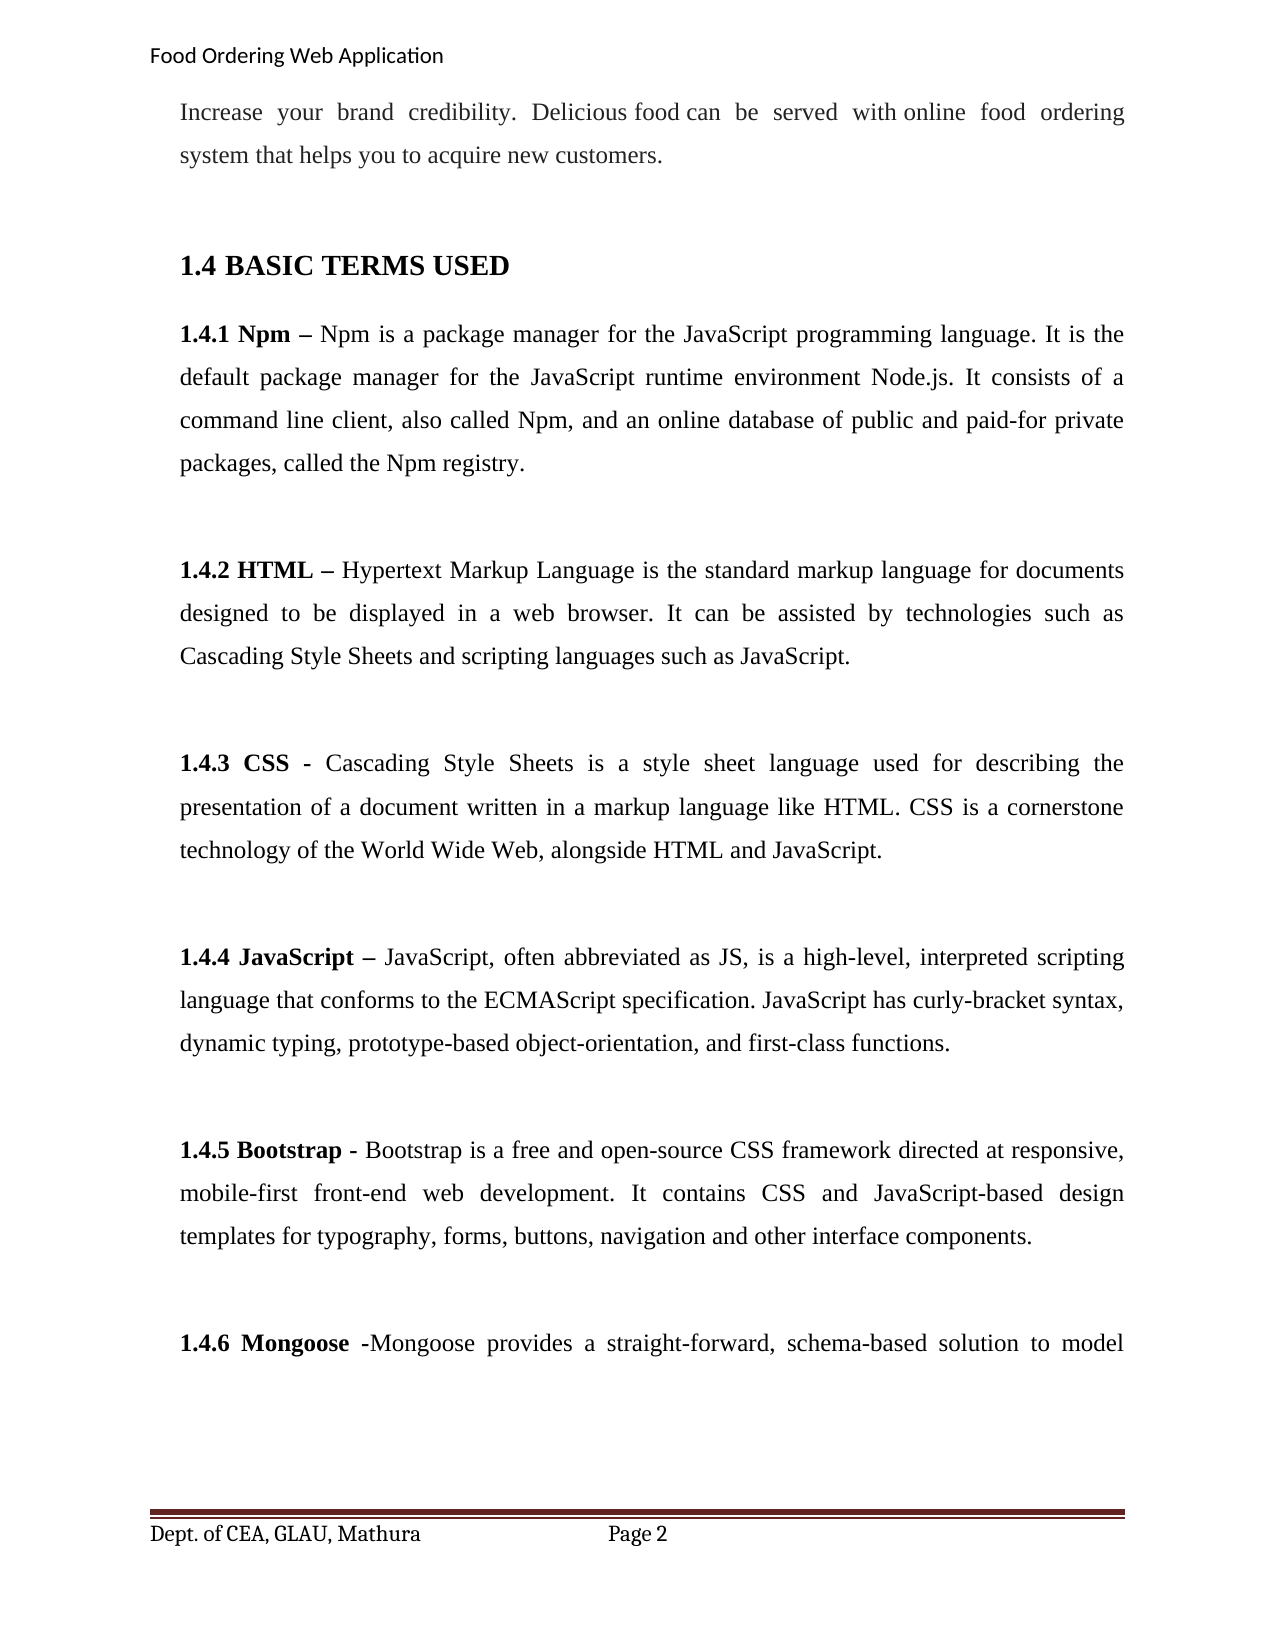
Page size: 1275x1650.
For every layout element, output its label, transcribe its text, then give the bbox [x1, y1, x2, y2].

list Increase your brand credibility. Delicious food can be served with online food ordering system that helps you to acquire new customers. [179, 97, 1125, 169]
text 1.4.1 Npm – Npm is a package manager for the JavaScript programming language. It is the default package manager for the JavaScript runtime environment Node.js. It consists of a command line client, also called Npm, and an online database of public and paid-for private packages, called the Npm registry. [179, 319, 1125, 477]
text 1.4.6 Mongoose -Mongoose provides a straight-forward, schema-based solution to model [179, 1285, 1125, 1399]
text 1.4.5 Bootstrap - Bootstrap is a free and open-source CSS framework directed at responsive, mobile-first front-end web development. It contains CSS and JavaScript-based design templates for typography, forms, buttons, navigation and other interface components. [179, 1092, 1125, 1250]
text 1.4.3 CSS - Cascading Style Sheets is a style sheet language used for describing the presentation of a document written in a markup language like HTML. CSS is a cornerstone technology of the World Wide Web, alongside HTML and JavaScript. [179, 705, 1125, 863]
text 1.4.2 HTML – Hypertext Markup Language is the standard markup language for documents designed to be displayed in a web browser. It can be assisted by technologies such as Cascading Style Sheets and scripting languages such as JavaScript. [179, 512, 1125, 670]
list BASIC TERMS USED [179, 248, 1125, 281]
text 1.4.4 JavaScript – JavaScript, often abbreviated as JS, is a high-level, interpreted scripting language that conforms to the ECMAScript specification. JavaScript has curly-bracket syntax, dynamic typing, prototype-based object-orientation, and first-class functions. [179, 899, 1125, 1057]
